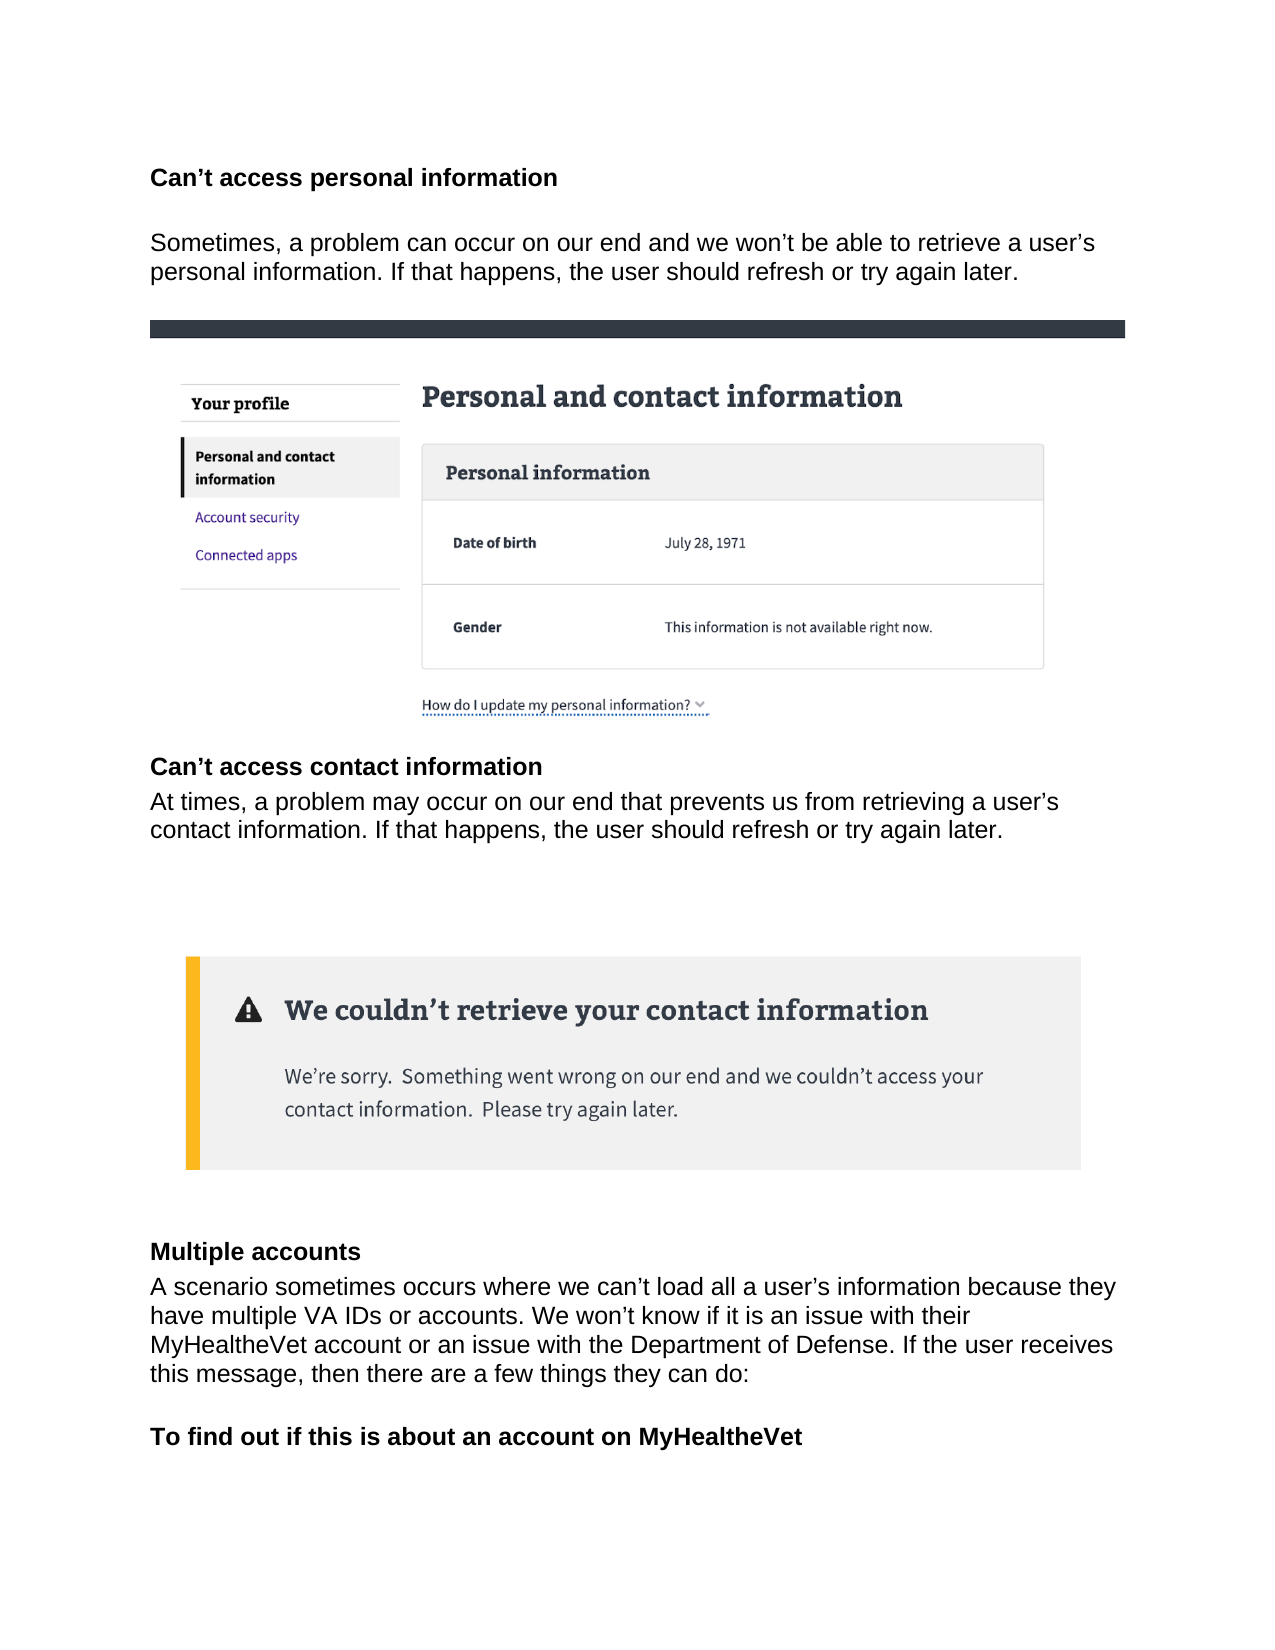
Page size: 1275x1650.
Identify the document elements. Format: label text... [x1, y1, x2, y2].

text Sometimes, a problem can occur on our end and we won’t be able to retrieve a user’s personal information. If that happens, the user should refresh or try again later. [150, 228, 1125, 286]
text Multiple accounts [150, 1237, 1125, 1266]
text At times, a problem may occur on our end that prevents us from retrieving a user’s contact information. If that happens, the user should refresh or try again later. [150, 787, 1125, 844]
picture [150, 879, 1125, 1225]
text A scenario sometimes occurs where we can’t load all a user’s information because they have multiple VA IDs or accounts. We won’t know if it is an issue with their MyHealtheVet account or an issue with the Department of Defense. If the user receives this message, then there are a few things they can do: [150, 1272, 1125, 1387]
text Can’t access contact information [150, 752, 1125, 781]
picture [150, 320, 1125, 740]
text Can’t access personal information [150, 162, 1125, 222]
text To find out if this is about an account on MyHealtheVet [150, 1422, 1125, 1451]
